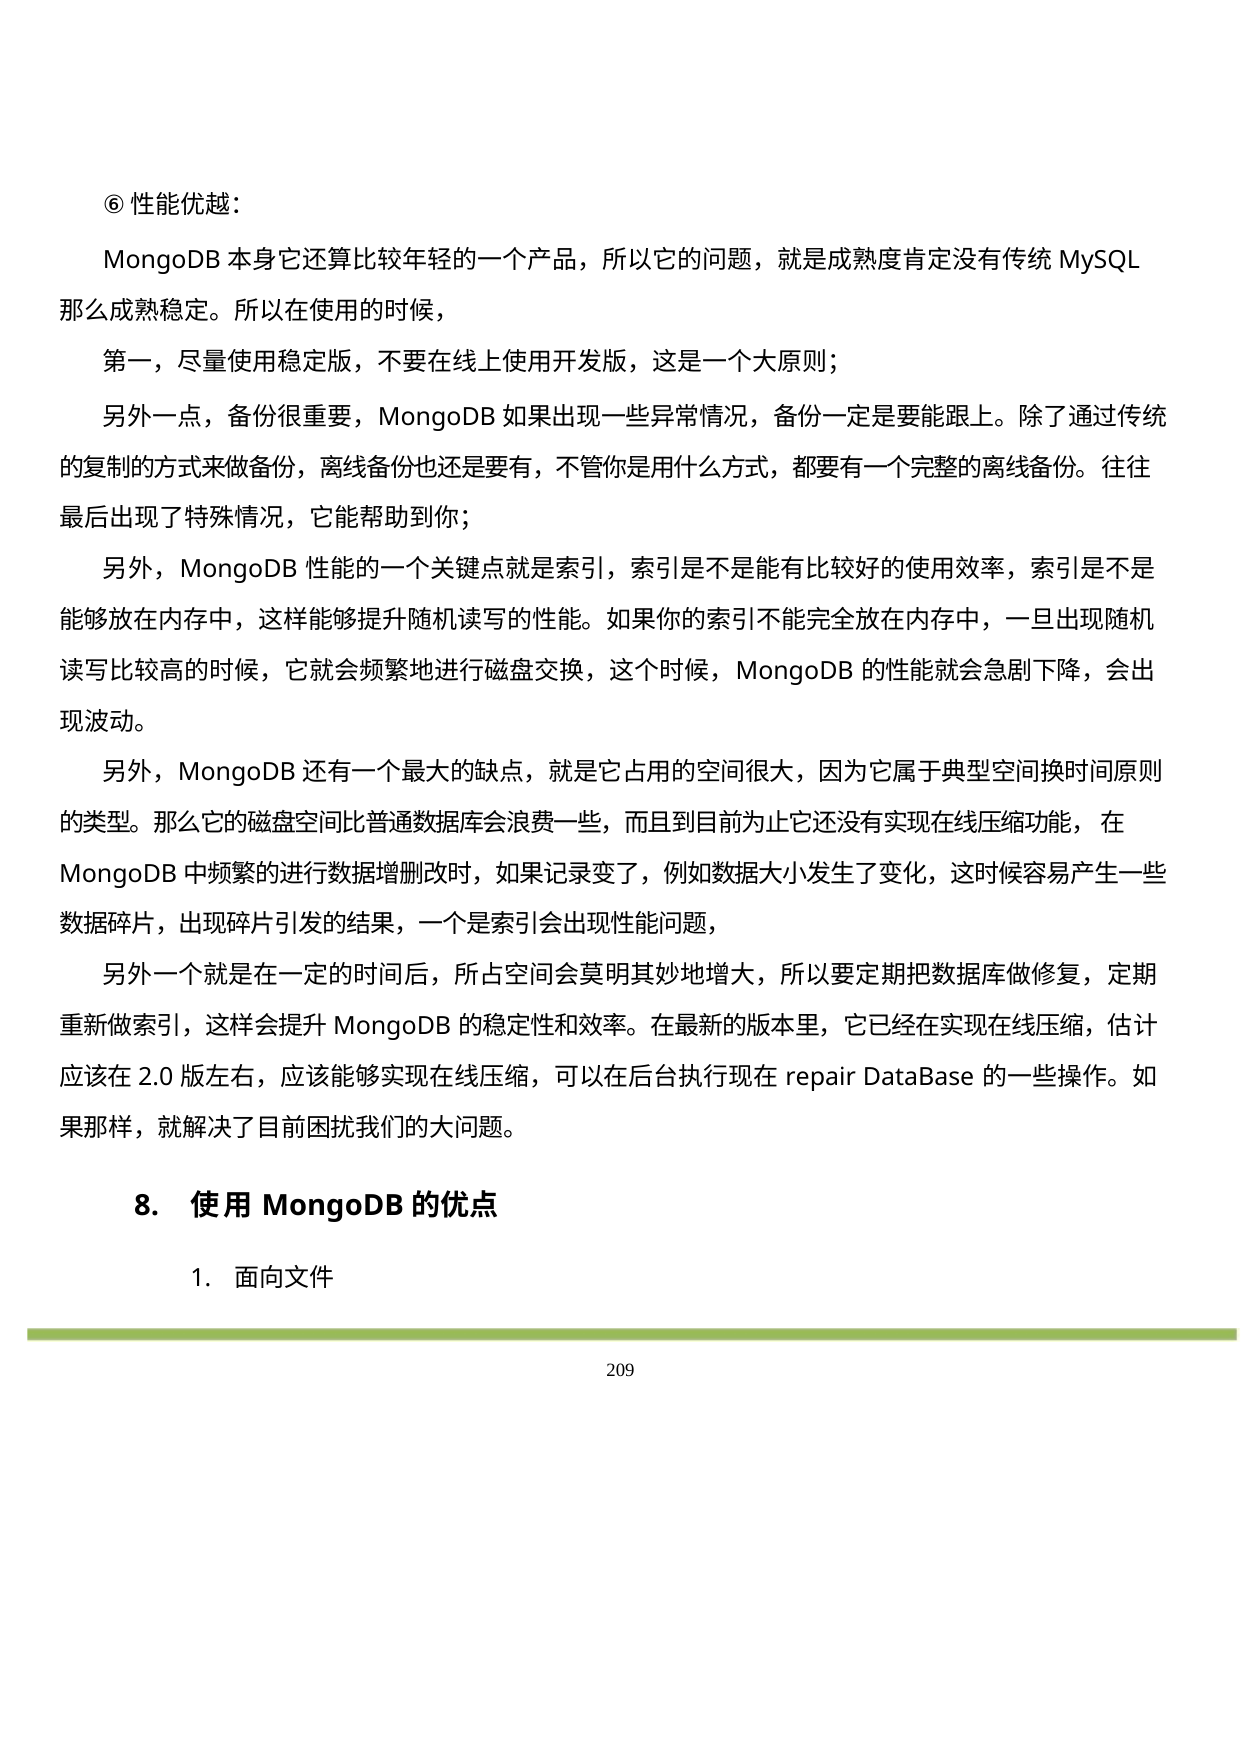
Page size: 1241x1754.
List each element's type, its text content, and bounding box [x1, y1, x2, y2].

text 另外一点，备份很重要，MongoDB 如果出现一些异常情况，备份一定是要能跟上。除了通过传统的复制的方式来做备份，离线备份也还是要有，不管你是用什么方式，都要有一个完整的离线备份。往往最后出现了特殊情况，它能帮助到你； [59, 396, 1169, 534]
text 209 [27, 1342, 1213, 1381]
text 另外一个就是在一定的时间后，所占空间会莫明其妙地增大，所以要定期把数据库做修复，定期重新做索引，这样会提升 MongoDB 的稳定性和效率。在最新的版本里，它已经在实现在线压缩，估计应该在 2.0 版左右，应该能够实现在线压缩，可以在后台执行现在 repair DataBase 的一些操作。如果那样，就解决了目前困扰我们的大问题。 [59, 955, 1158, 1143]
text ⑥性能优越： [103, 184, 1240, 221]
text 第一，尽量使用稳定版，不要在线上使用开发版，这是一个大原则； [103, 341, 1240, 377]
subtitle 使用MongoDB 的优点 [134, 1181, 1240, 1223]
text 另外，MongoDB 还有一个最大的缺点，就是它占用的空间很大，因为它属于典型空间换时间原则的类型。那么它的磁盘空间比普通数据库会浪费一些，而且到目前为止它还没有实现在线压缩功能， 在 MongoDB 中频繁的进行数据增删改时，如果记录变了，例如数据大小发生了变化，这时候容易产生一些数据碎片，出现碎片引发的结果，一个是索引会出现性能问题， [59, 752, 1169, 940]
picture [27, 1328, 1241, 1342]
text MongoDB 本身它还算比较年轻的一个产品，所以它的问题，就是成熟度肯定没有传统 MySQL 那么成熟稳定。所以在使用的时候， [59, 240, 1153, 327]
list 面向文件 [190, 1257, 1240, 1294]
text 另外，MongoDB 性能的一个关键点就是索引，索引是不是能有比较好的使用效率，索引是不是能够放在内存中，这样能够提升随机读写的性能。如果你的索引不能完全放在内存中，一旦出现随机读写比较高的时候，它就会频繁地进行磁盘交换，这个时候，MongoDB 的性能就会急剧下降，会出现波动。 [59, 549, 1156, 737]
